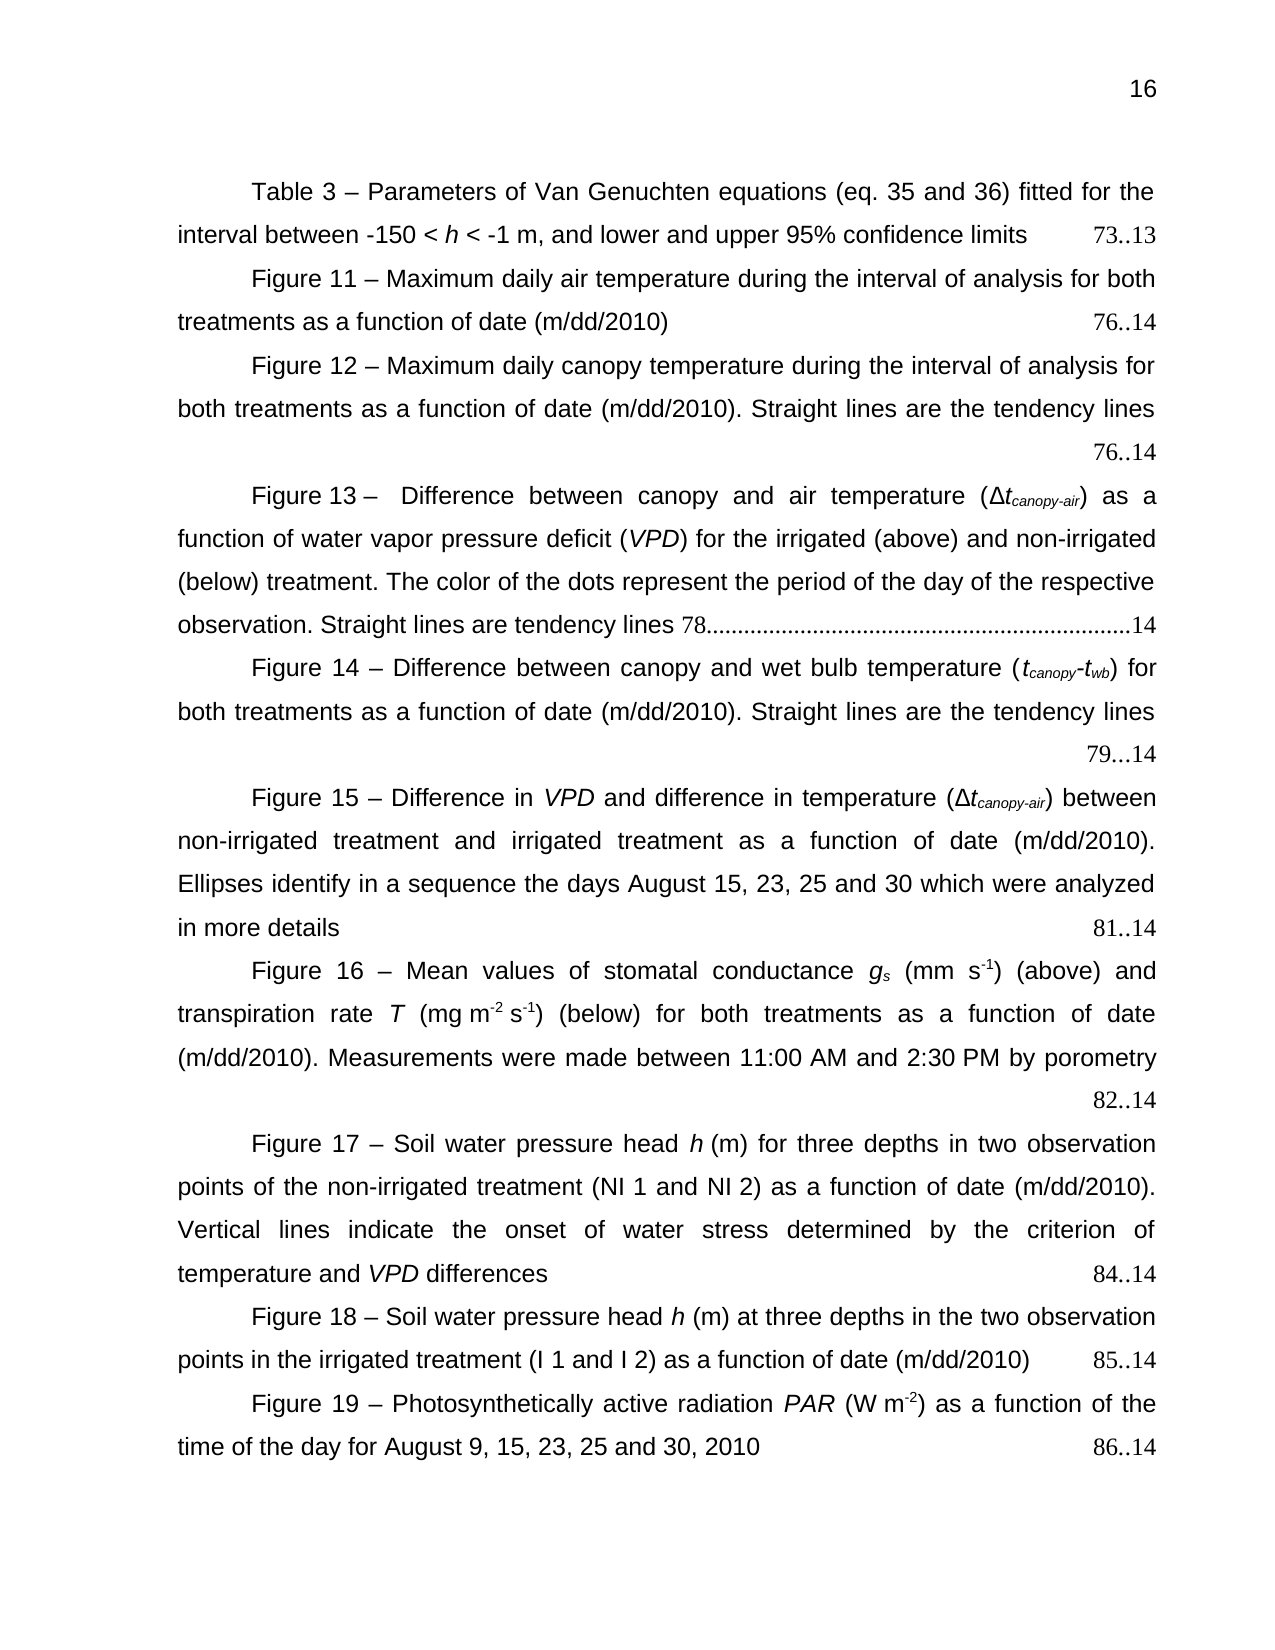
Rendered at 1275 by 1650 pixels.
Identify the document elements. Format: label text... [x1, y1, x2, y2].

text Figure 11 – Maximum daily air temperature during the interval of analysis for both treatments as a function of date (m/dd/2010) 76 14 [177, 264, 1157, 336]
text Figure 13 – Difference between canopy and air temperature (∆tcanopy-air) as a function of water vapor pressure deficit (VPD) for the irrigated (above) and non-irrigated (below) treatment. The color of the dots represent the period of the day of the respective observation. Straight lines are tendency lines 78 14 [177, 481, 1157, 639]
text Figure 19 – Photosynthetically active radiation PAR (W m-2) as a function of the time of the day for August 9, 15, 23, 25 and 30, 2010 86 14 [177, 1389, 1157, 1461]
text Figure 17 – Soil water pressure head h (m) for three depths in two observation points of the non-irrigated treatment (NI 1 and NI 2) as a function of date (m/dd/2010). Vertical lines indicate the onset of water stress determined by the criterion of temperature and VPD differences 84 14 [177, 1129, 1157, 1288]
text Figure 15 – Difference in VPD and difference in temperature (∆tcanopy-air) between non-irrigated treatment and irrigated treatment as a function of date (m/dd/2010). Ellipses identify in a sequence the days August 15, 23, 25 and 30 which were analyzed in more details 81 14 [177, 783, 1157, 942]
text Figure 16 – Mean values of stomatal conductance gs (mm s-1) (above) and transpiration rate T (mg m-2 s-1) (below) for both treatments as a function of date (m/dd/2010). Measurements were made between 11:00 AM and 2:30 PM by porometry 82 14 [177, 956, 1157, 1115]
text Table 3 – Parameters of Van Genuchten equations (eq. 35 and 36) fitted for the interval between -150 < h < -1 m, and lower and upper 95% confidence limits 73 13 [177, 177, 1157, 249]
text Figure 14 – Difference between canopy and wet bulb temperature (tcanopy-twb) for both treatments as a function of date (m/dd/2010). Straight lines are the tendency lines 79 14 [177, 653, 1157, 769]
text Figure 18 – Soil water pressure head h (m) at three depths in the two observation points in the irrigated treatment (I 1 and I 2) as a function of date (m/dd/2010) 85 14 [177, 1302, 1157, 1374]
text Figure 12 – Maximum daily canopy temperature during the interval of analysis for both treatments as a function of date (m/dd/2010). Straight lines are the tendency lines 76 14 [177, 351, 1157, 466]
